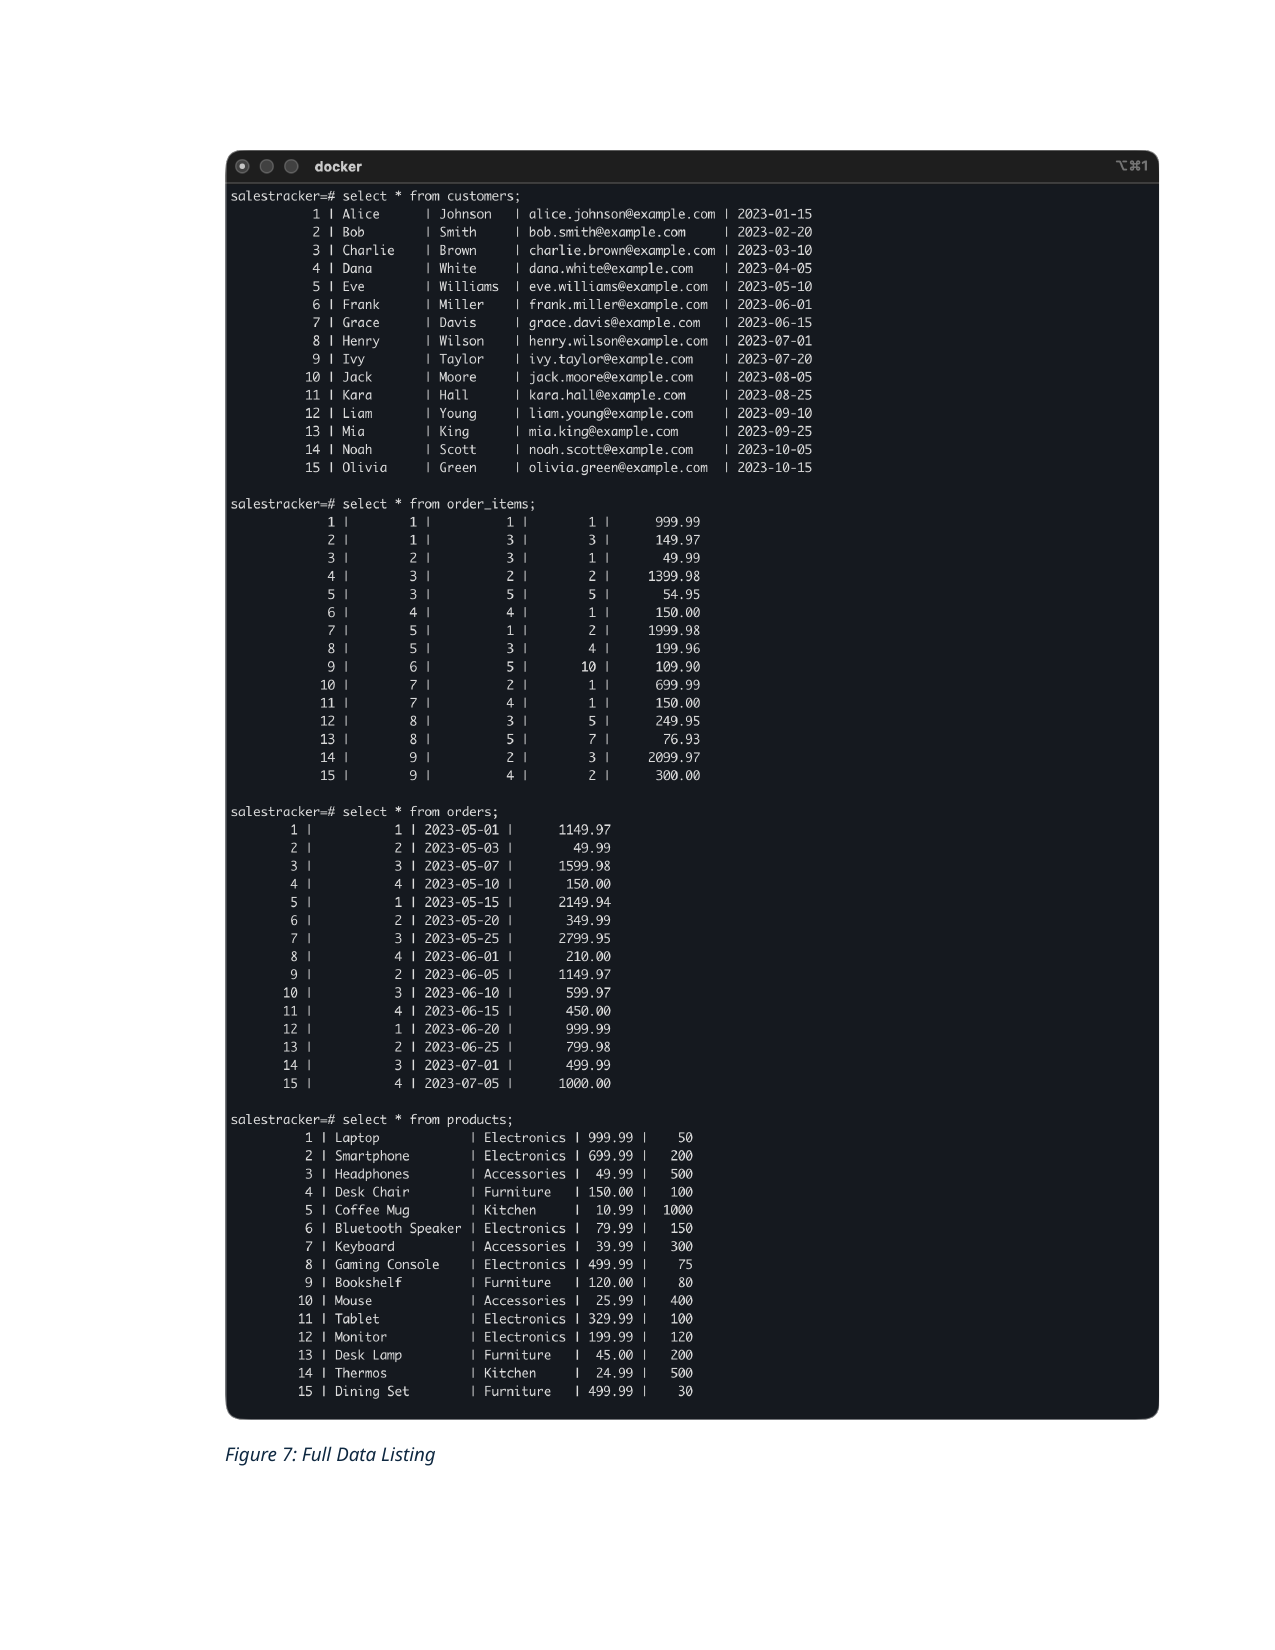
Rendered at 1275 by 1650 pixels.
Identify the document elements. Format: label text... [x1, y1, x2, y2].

picture [225, 150, 1160, 1420]
